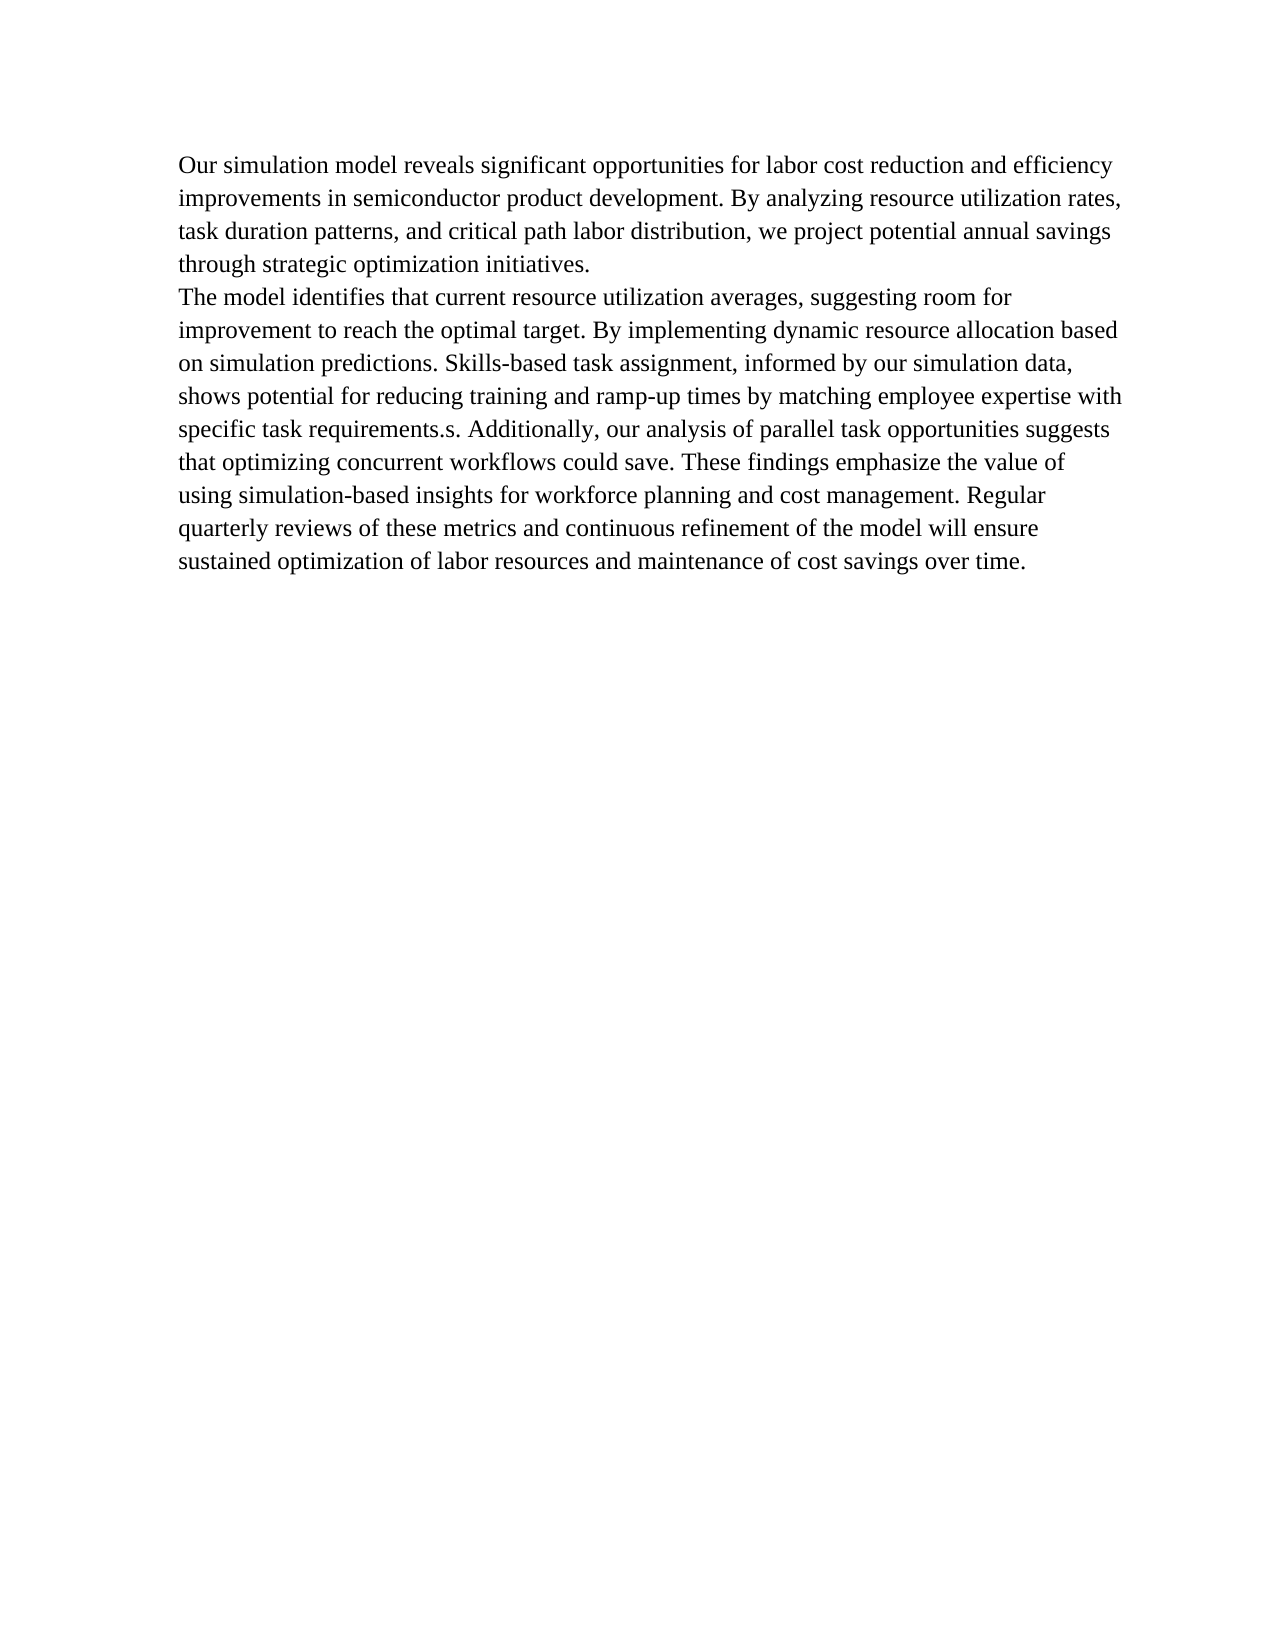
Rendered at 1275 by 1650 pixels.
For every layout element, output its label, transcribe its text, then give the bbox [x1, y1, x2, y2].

text Our simulation model reveals significant opportunities for labor cost reduction and efficiency improvements in semiconductor product development. By analyzing resource utilization rates, task duration patterns, and critical path labor distribution, we project potential annual savings through strategic optimization initiatives. [178, 150, 1125, 278]
text The model identifies that current resource utilization averages, suggesting room for improvement to reach the optimal target. By implementing dynamic resource allocation based on simulation predictions. Skills-based task assignment, informed by our simulation data, shows potential for reducing training and ramp-up times by matching employee expertise with specific task requirements.s. Additionally, our analysis of parallel task opportunities suggests that optimizing concurrent workflows could save. These findings emphasize the value of using simulation-based insights for workforce planning and cost management. Regular quarterly reviews of these metrics and continuous refinement of the model will ensure sustained optimization of labor resources and maintenance of cost savings over time. [178, 282, 1125, 575]
